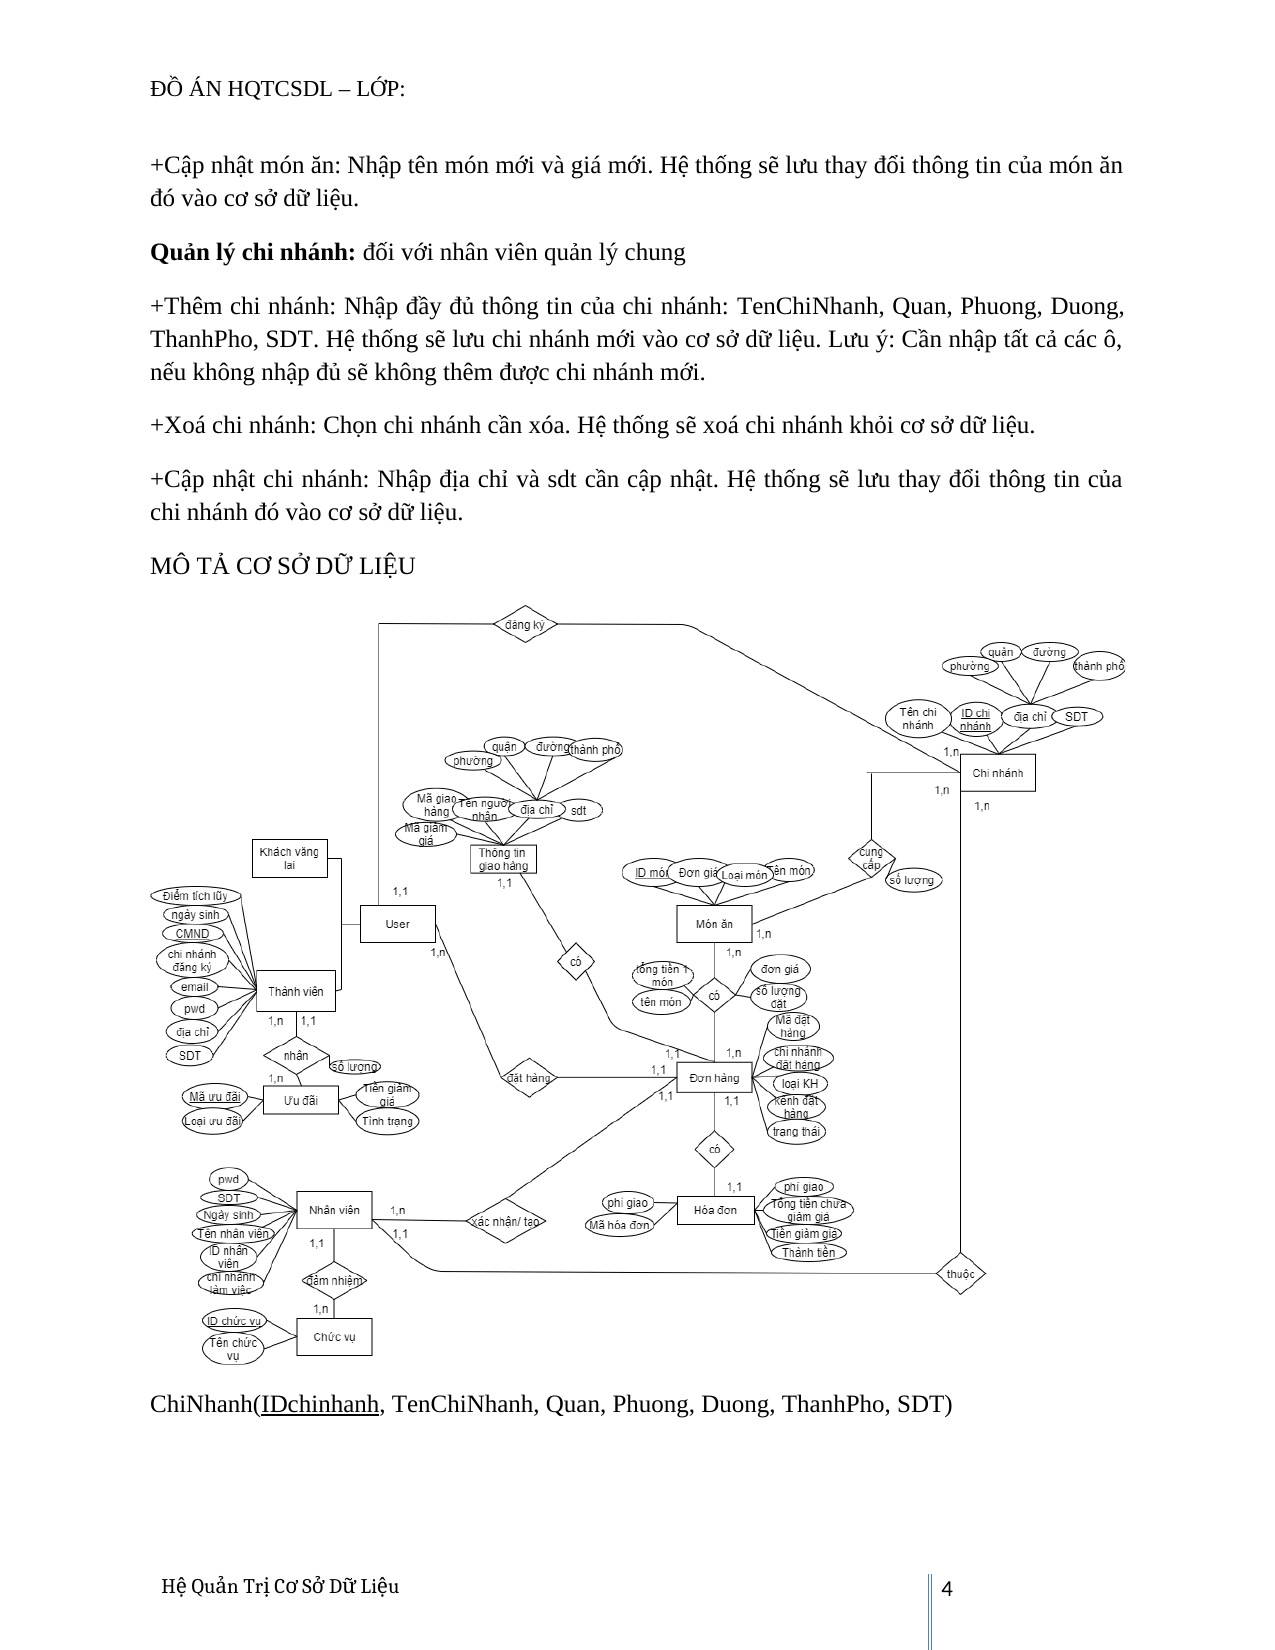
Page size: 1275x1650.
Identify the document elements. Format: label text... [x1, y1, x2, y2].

text +Thêm chi nhánh: Nhập đầy đủ thông tin của chi nhánh: TenChiNhanh, Quan, Phuong, Duong, ThanhPho, SDT. Hệ thống sẽ lưu chi nhánh mới vào cơ sở dữ liệu. Lưu ý: Cần nhập tất cả các ô, nếu không nhập đủ sẽ không thêm được chi nhánh mới. [150, 291, 1125, 386]
text ChiNhanh(IDchinhanh, TenChiNhanh, Quan, Phuong, Duong, ThanhPho, SDT) [150, 1389, 1125, 1418]
text Quản lý chi nhánh: đối với nhân viên quản lý chung [150, 237, 1125, 266]
text +Cập nhật món ăn: Nhập tên món mới và giá mới. Hệ thống sẽ lưu thay đổi thông tin của món ăn đó vào cơ sở dữ liệu. [150, 150, 1125, 212]
text +Cập nhật chi nhánh: Nhập địa chỉ và sdt cần cập nhật. Hệ thống sẽ lưu thay đổi thông tin của chi nhánh đó vào cơ sở dữ liệu. [150, 464, 1125, 526]
picture [150, 605, 1125, 1365]
text MÔ TẢ CƠ SỞ DỮ LIỆU [150, 551, 1125, 580]
text +Xoá chi nhánh: Chọn chi nhánh cần xóa. Hệ thống sẽ xoá chi nhánh khỏi cơ sở dữ liệu. [150, 411, 1125, 439]
